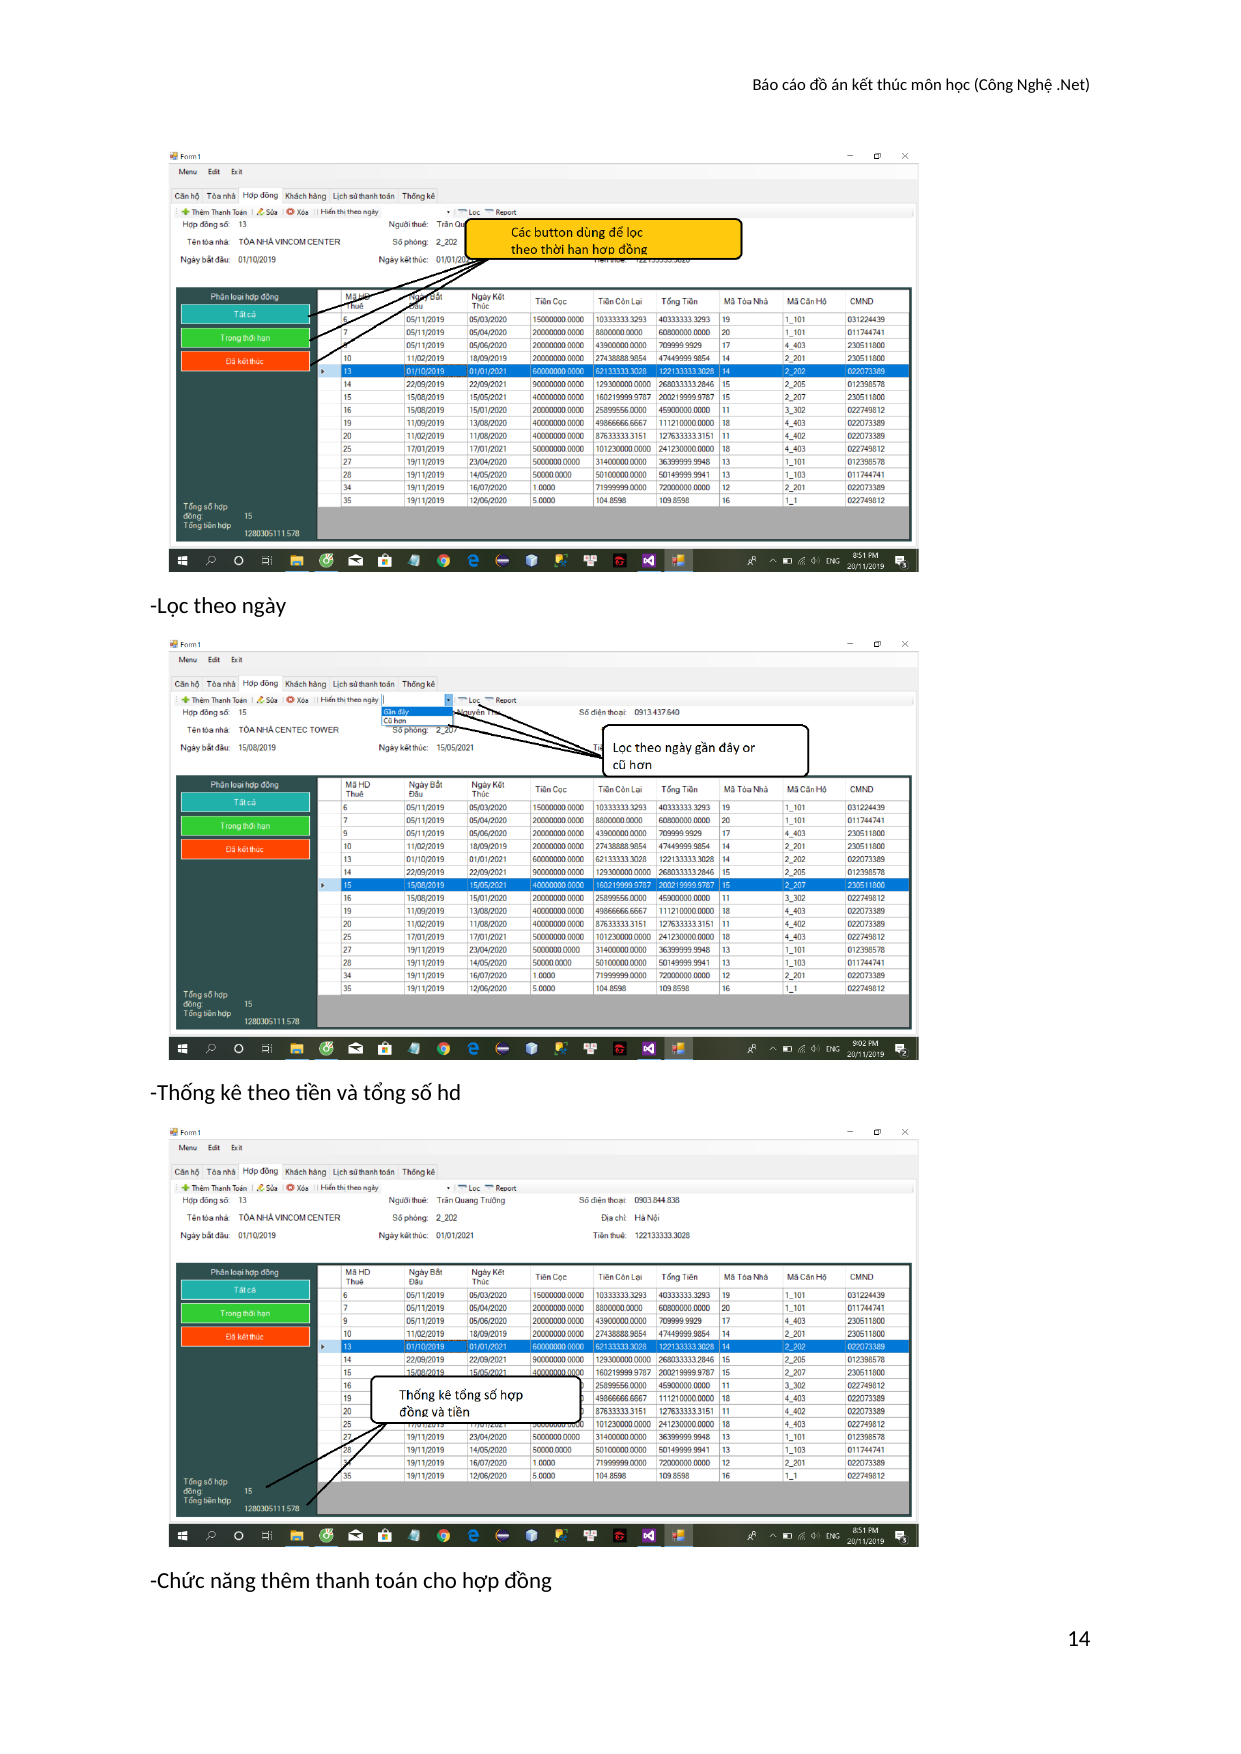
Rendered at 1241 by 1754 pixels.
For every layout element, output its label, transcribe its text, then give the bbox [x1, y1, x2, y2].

text -Lọc theo ngày [150, 591, 1090, 619]
text -Chức năng thêm thanh toán cho hợp đồng [150, 1566, 1090, 1594]
text -Thống kê theo tiền và tổng số hd [150, 1078, 1090, 1106]
